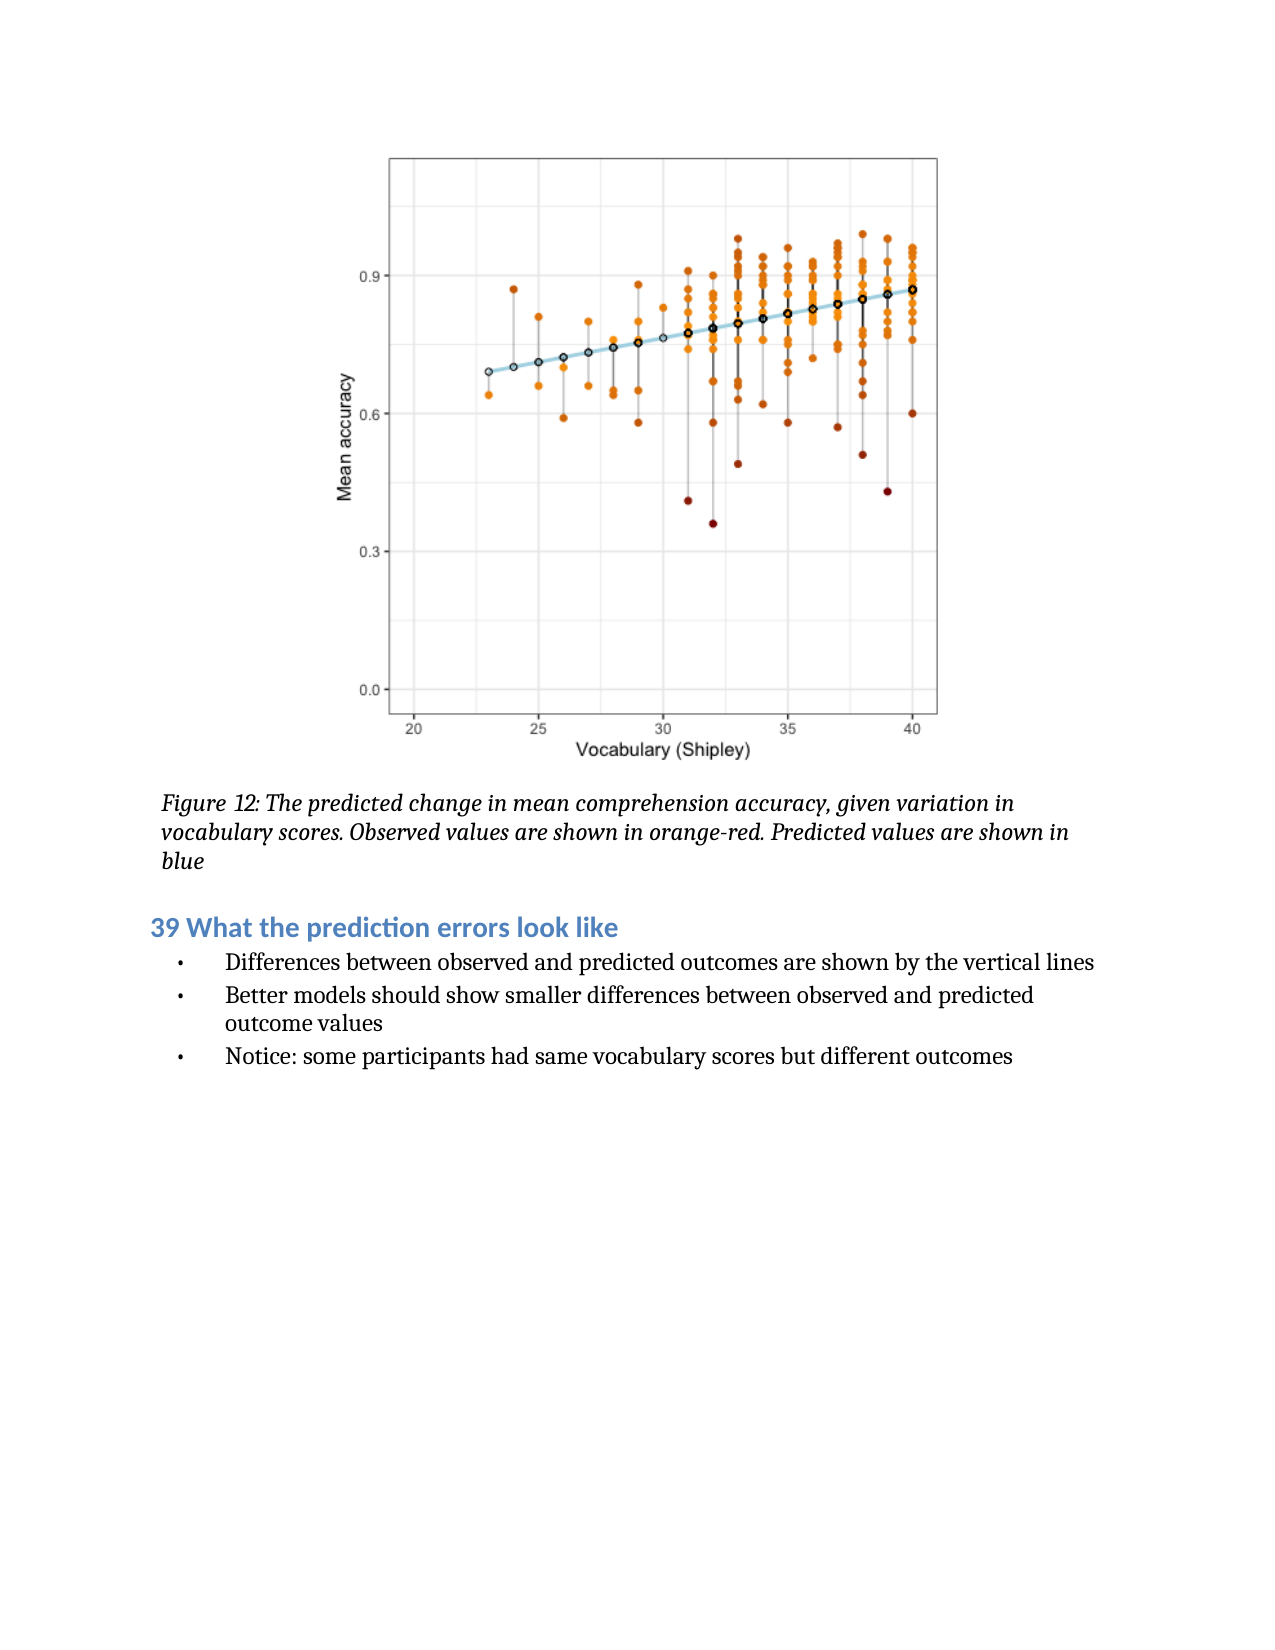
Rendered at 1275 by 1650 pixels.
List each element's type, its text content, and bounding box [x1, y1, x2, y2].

picture [328, 150, 947, 769]
list Differences between observed and predicted outcomes are shown by the vertical lines [175, 948, 1125, 977]
list Better models should show smaller differences between observed and predicted outcome values [175, 981, 1125, 1038]
list Notice: some participants had same vocabulary scores but different outcomes [175, 1042, 1125, 1071]
table_header Figure 12: The predicted change in mean comprehension accuracy, given variation in vocabulary scores. Observed values are shown in orange-red. Predicted values are shown in blue [150, 150, 1125, 888]
subtitle 39 What the prediction errors look like [150, 909, 1125, 944]
